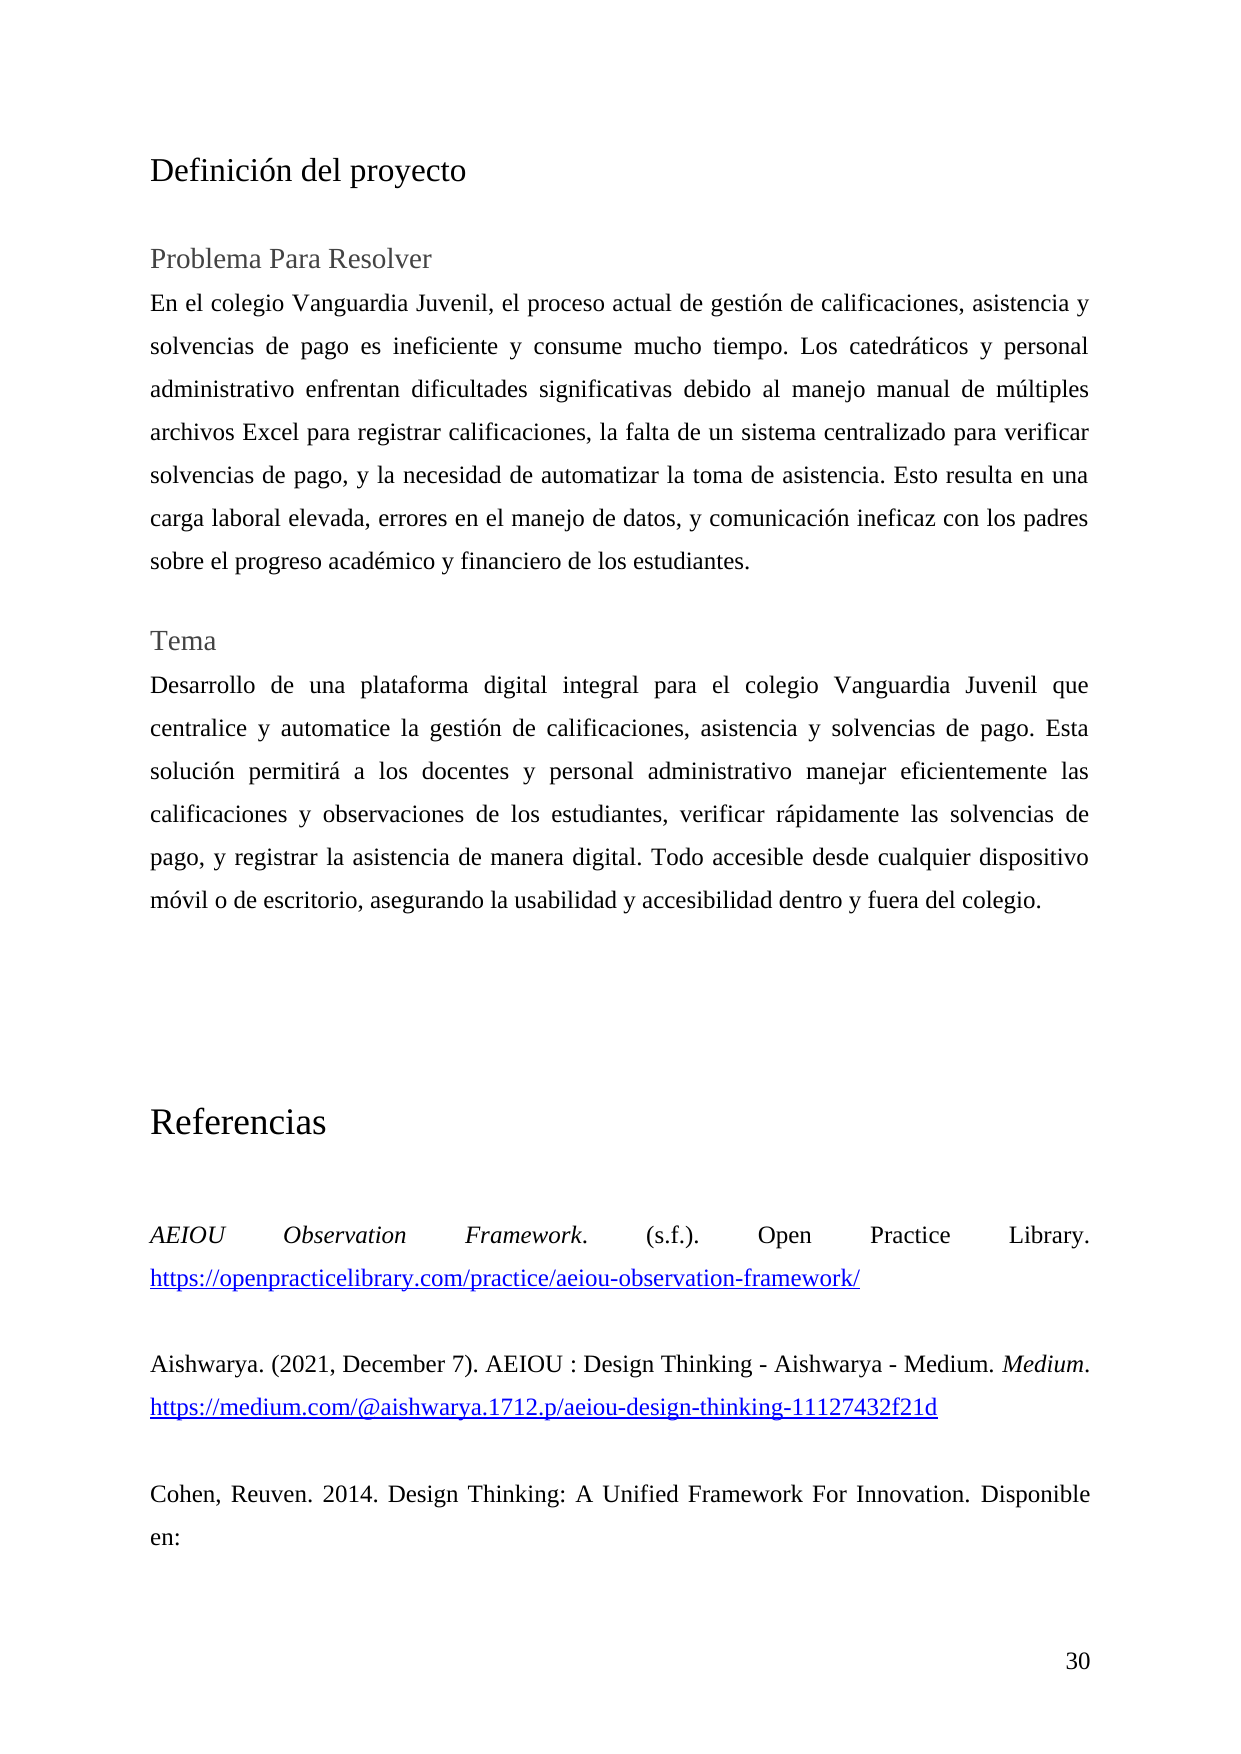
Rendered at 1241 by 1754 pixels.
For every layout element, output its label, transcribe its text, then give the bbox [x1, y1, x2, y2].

text AEIOU Observation Framework. (s.f.). Open Practice Library. https://openpracticelibrary.com/practice/aeiou-observation-framework/ [150, 1220, 1090, 1292]
subtitle Tema [150, 623, 1090, 656]
text En el colegio Vanguardia Juvenil, el proceso actual de gestión de calificaciones, asistencia y solvencias de pago es ineficiente y consume mucho tiempo. Los catedráticos y personal administrativo enfrentan dificultades significativas debido al manejo manual de múltiples archivos Excel para registrar calificaciones, la falta de un sistema centralizado para verificar solvencias de pago, y la necesidad de automatizar la toma de asistencia. Esto resulta en una carga laboral elevada, errores en el manejo de datos, y comunicación ineficaz con los padres sobre el progreso académico y financiero de los estudiantes. [150, 288, 1090, 575]
subtitle Referencias [150, 1099, 1090, 1143]
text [150, 1479, 1090, 1551]
subtitle Definición del proyecto [150, 150, 1090, 188]
subtitle Problema Para Resolver [150, 241, 1090, 274]
text Desarrollo de una plataforma digital integral para el colegio Vanguardia Juvenil que centralice y automatice la gestión de calificaciones, asistencia y solvencias de pago. Esta solución permitirá a los docentes y personal administrativo manejar eficientemente las calificaciones y observaciones de los estudiantes, verificar rápidamente las solvencias de pago, y registrar la asistencia de manera digital. Todo accesible desde cualquier dispositivo móvil o de escritorio, asegurando la usabilidad y accesibilidad dentro y fuera del colegio. [150, 670, 1090, 914]
text Aishwarya. (2021, December 7). AEIOU : Design Thinking - Aishwarya - Medium. Medium. https://medium.com/@aishwarya.1712.p/aeiou-design-thinking-11127432f21d [150, 1349, 1090, 1421]
